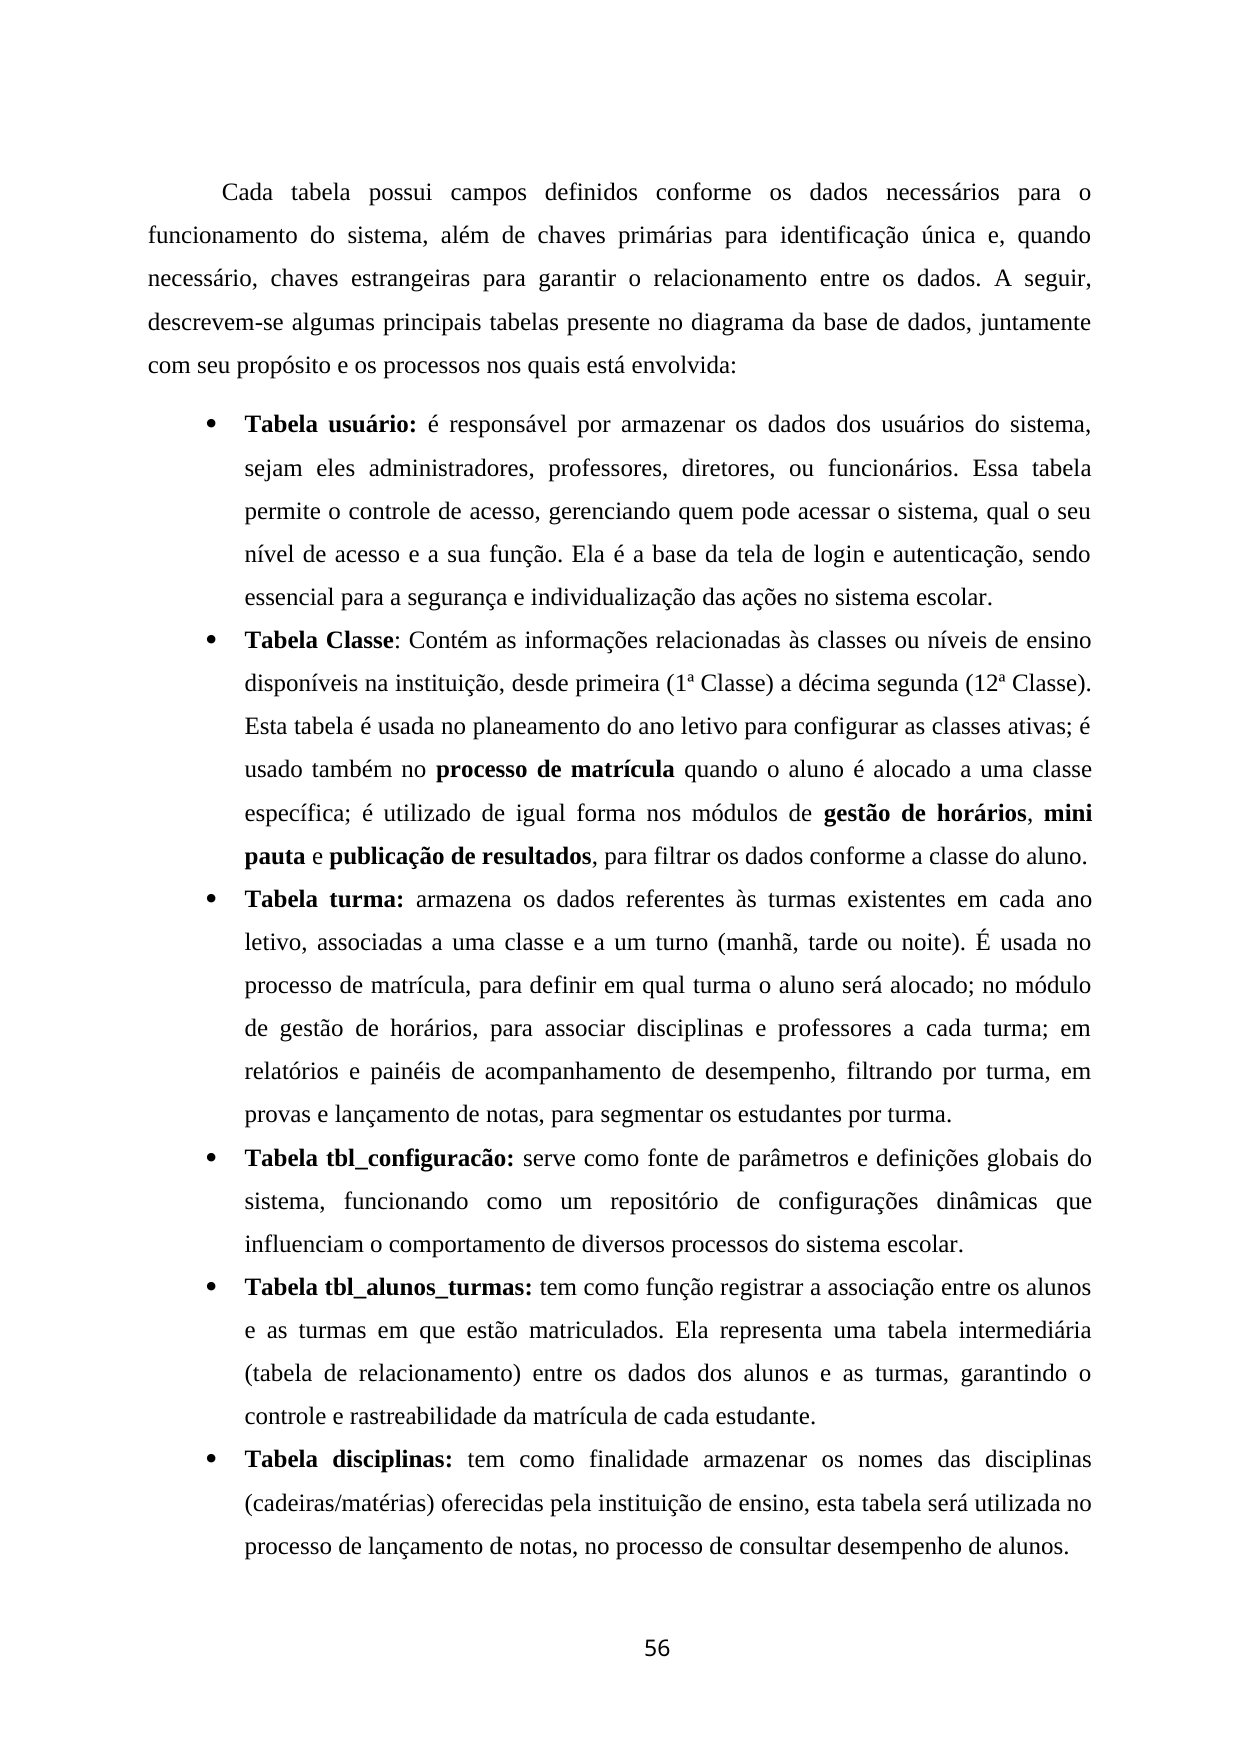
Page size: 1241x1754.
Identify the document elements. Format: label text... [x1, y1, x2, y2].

list Tabela Classe: Contém as informações relacionadas às classes ou níveis de ensino disponíveis na instituição, desde primeira (1ª Classe) a décima segunda (12ª Classe). Esta tabela é usada no planeamento do ano letivo para configurar as classes ativas; é usado também no processo de matrícula quando o aluno é alocado a uma classe específica; é utilizado de igual forma nos módulos de gestão de horários, mini pauta e publicação de resultados, para filtrar os dados conforme a classe do aluno. [207, 625, 1092, 869]
list Tabela usuário: é responsável por armazenar os dados dos usuários do sistema, sejam eles administradores, professores, diretores, ou funcionários. Essa tabela permite o controle de acesso, gerenciando quem pode acessar o sistema, qual o seu nível de acesso e a sua função. Ela é a base da tela de login e autenticação, sendo essencial para a segurança e individualização das ações no sistema escolar. [207, 409, 1092, 611]
list Tabela disciplinas: tem como finalidade armazenar os nomes das disciplinas (cadeiras/matérias) oferecidas pela instituição de ensino, esta tabela será utilizada no processo de lançamento de notas, no processo de consultar desempenho de alunos. [207, 1444, 1092, 1559]
text Cada tabela possui campos definidos conforme os dados necessários para o funcionamento do sistema, além de chaves primárias para identificação única e, quando necessário, chaves estrangeiras para garantir o relacionamento entre os dados. A seguir, descrevem-se algumas principais tabelas presente no diagrama da base de dados, juntamente com seu propósito e os processos nos quais está envolvida: [148, 177, 1092, 378]
list Tabela tbl_alunos_turmas: tem como função registrar a associação entre os alunos e as turmas em que estão matriculados. Ela representa uma tabela intermediária (tabela de relacionamento) entre os dados dos alunos e as turmas, garantindo o controle e rastreabilidade da matrícula de cada estudante. [207, 1272, 1092, 1430]
list Tabela turma: armazena os dados referentes às turmas existentes em cada ano letivo, associadas a uma classe e a um turno (manhã, tarde ou noite). É usada no processo de matrícula, para definir em qual turma o aluno será alocado; no módulo de gestão de horários, para associar disciplinas e professores a cada turma; em relatórios e painéis de acompanhamento de desempenho, filtrando por turma, em provas e lançamento de notas, para segmentar os estudantes por turma. [207, 884, 1092, 1128]
list Tabela tbl_configuracão: serve como fonte de parâmetros e definições globais do sistema, funcionando como um repositório de configurações dinâmicas que influenciam o comportamento de diversos processos do sistema escolar. [207, 1143, 1092, 1258]
